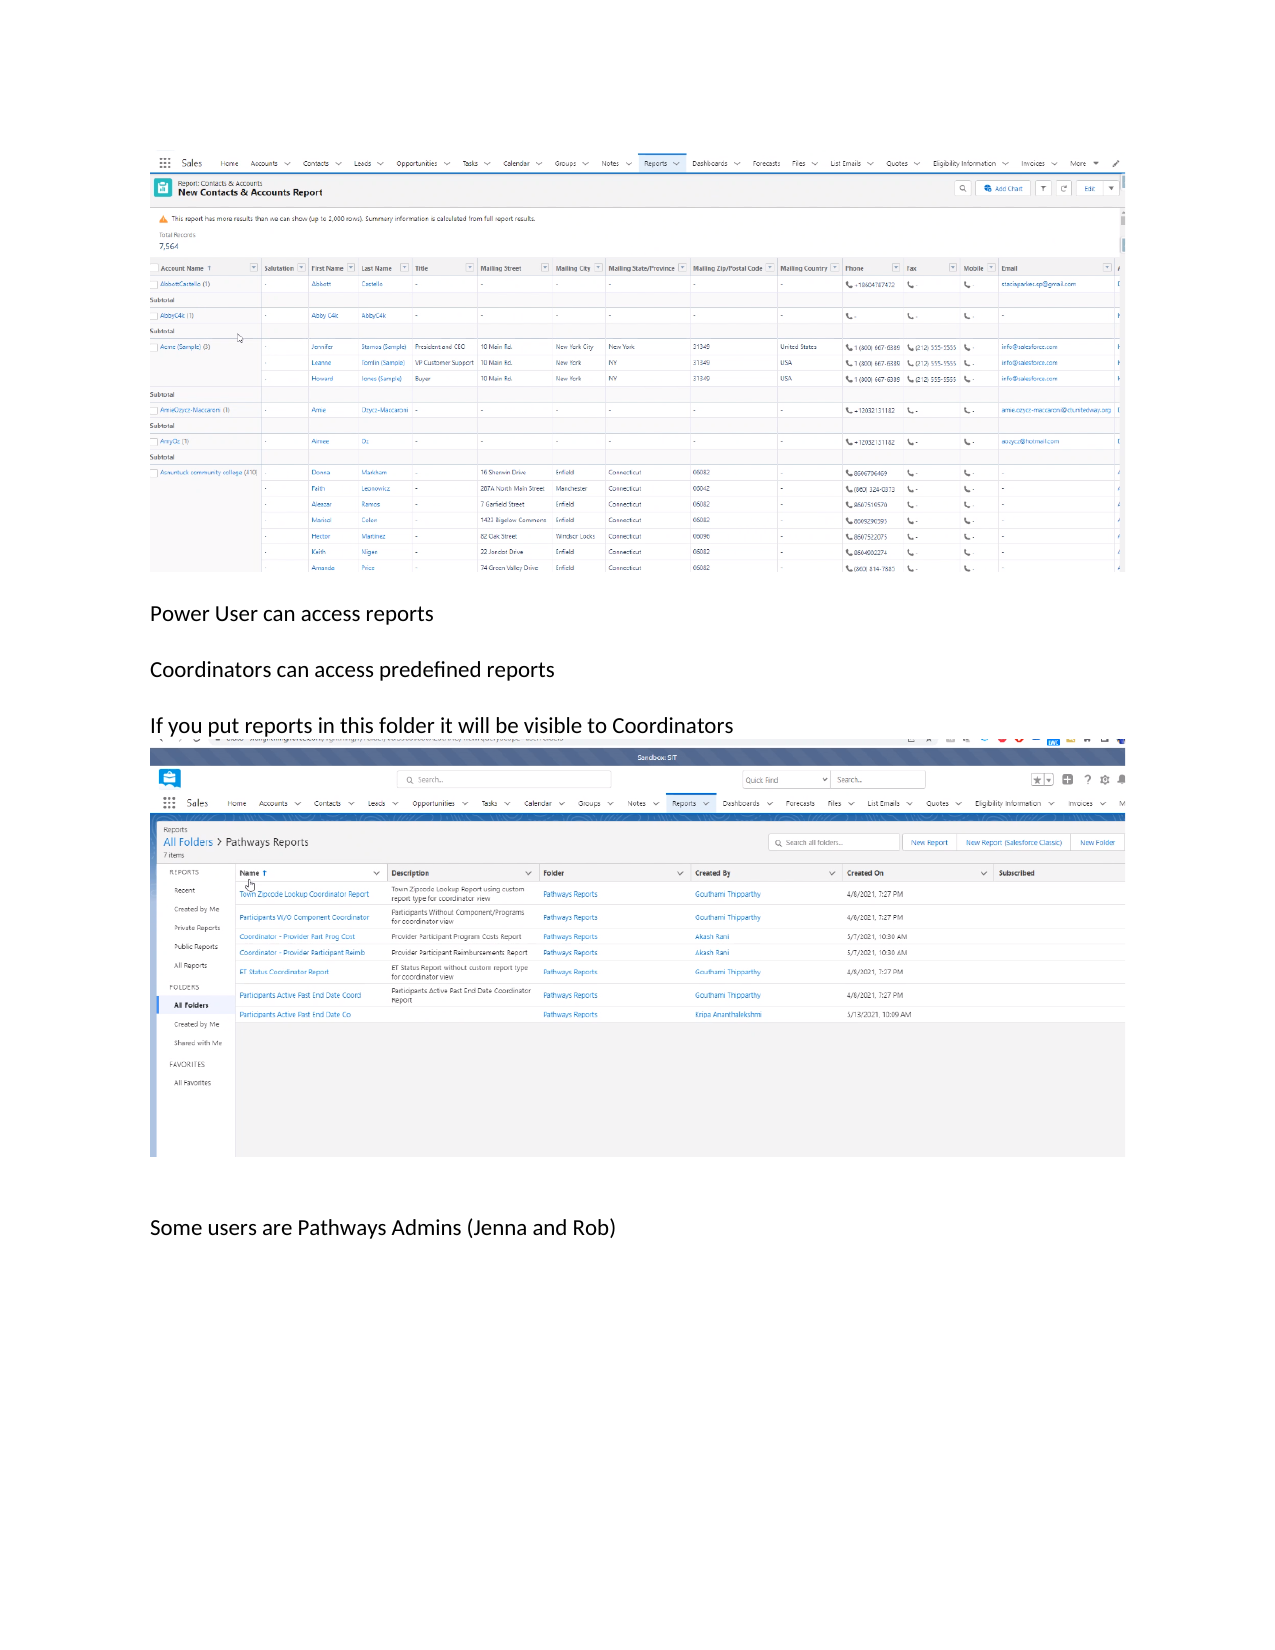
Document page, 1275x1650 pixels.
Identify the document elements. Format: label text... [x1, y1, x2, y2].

picture [150, 739, 1125, 1157]
text If you put reports in this folder it will be visible to Coordinators [150, 711, 1125, 739]
text Some users are Pathways Admins (Jenna and Rob) [150, 1213, 1125, 1241]
text Power User can access reports [150, 599, 1125, 627]
text Coordinators can access predefined reports [150, 655, 1125, 683]
picture [150, 150, 1125, 572]
